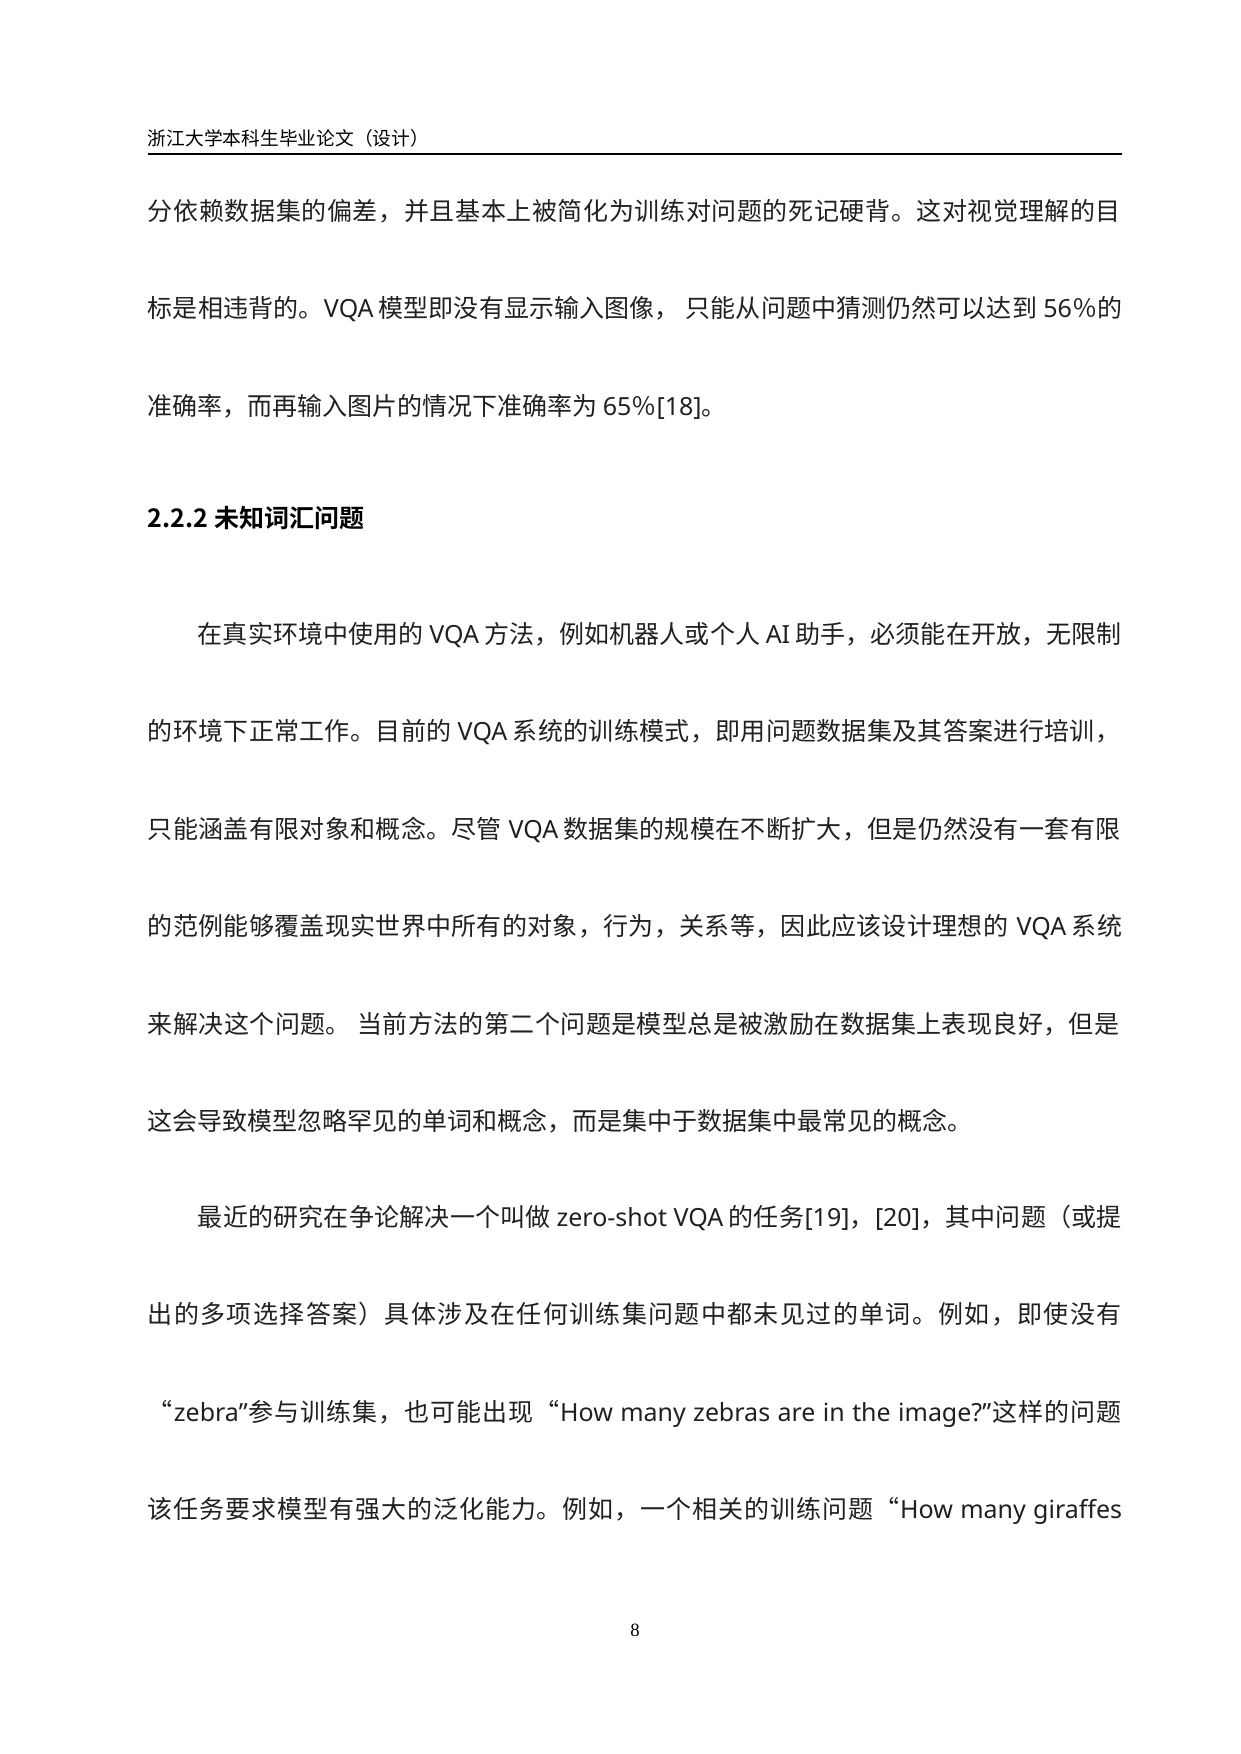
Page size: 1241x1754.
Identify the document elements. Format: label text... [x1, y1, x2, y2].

subtitle 2.2.2 未知词汇问题 [148, 484, 1122, 549]
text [148, 177, 1122, 437]
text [148, 1183, 1122, 1540]
text 在真实环境中使用的VQA方法，例如机器人或个人AI助手，必须能在开放，无限制的环境下正常工作。目前的VQA系统的训练模式，即用问题数据集及其答案进行培训，只能涵盖有限对象和概念。尽管VQA数据集的规模在不断扩大，但是仍然没有一套有限的范例能够覆盖现实世界中所有的对象，行为，关系等，因此应该设计理想的VQA系统来解决这个问题。 当前方法的第二个问题是模型总是被激励在数据集上表现良好，但是这会导致模型忽略罕见的单词和概念，而是集中于数据集中最常见的概念。 [148, 600, 1122, 1152]
